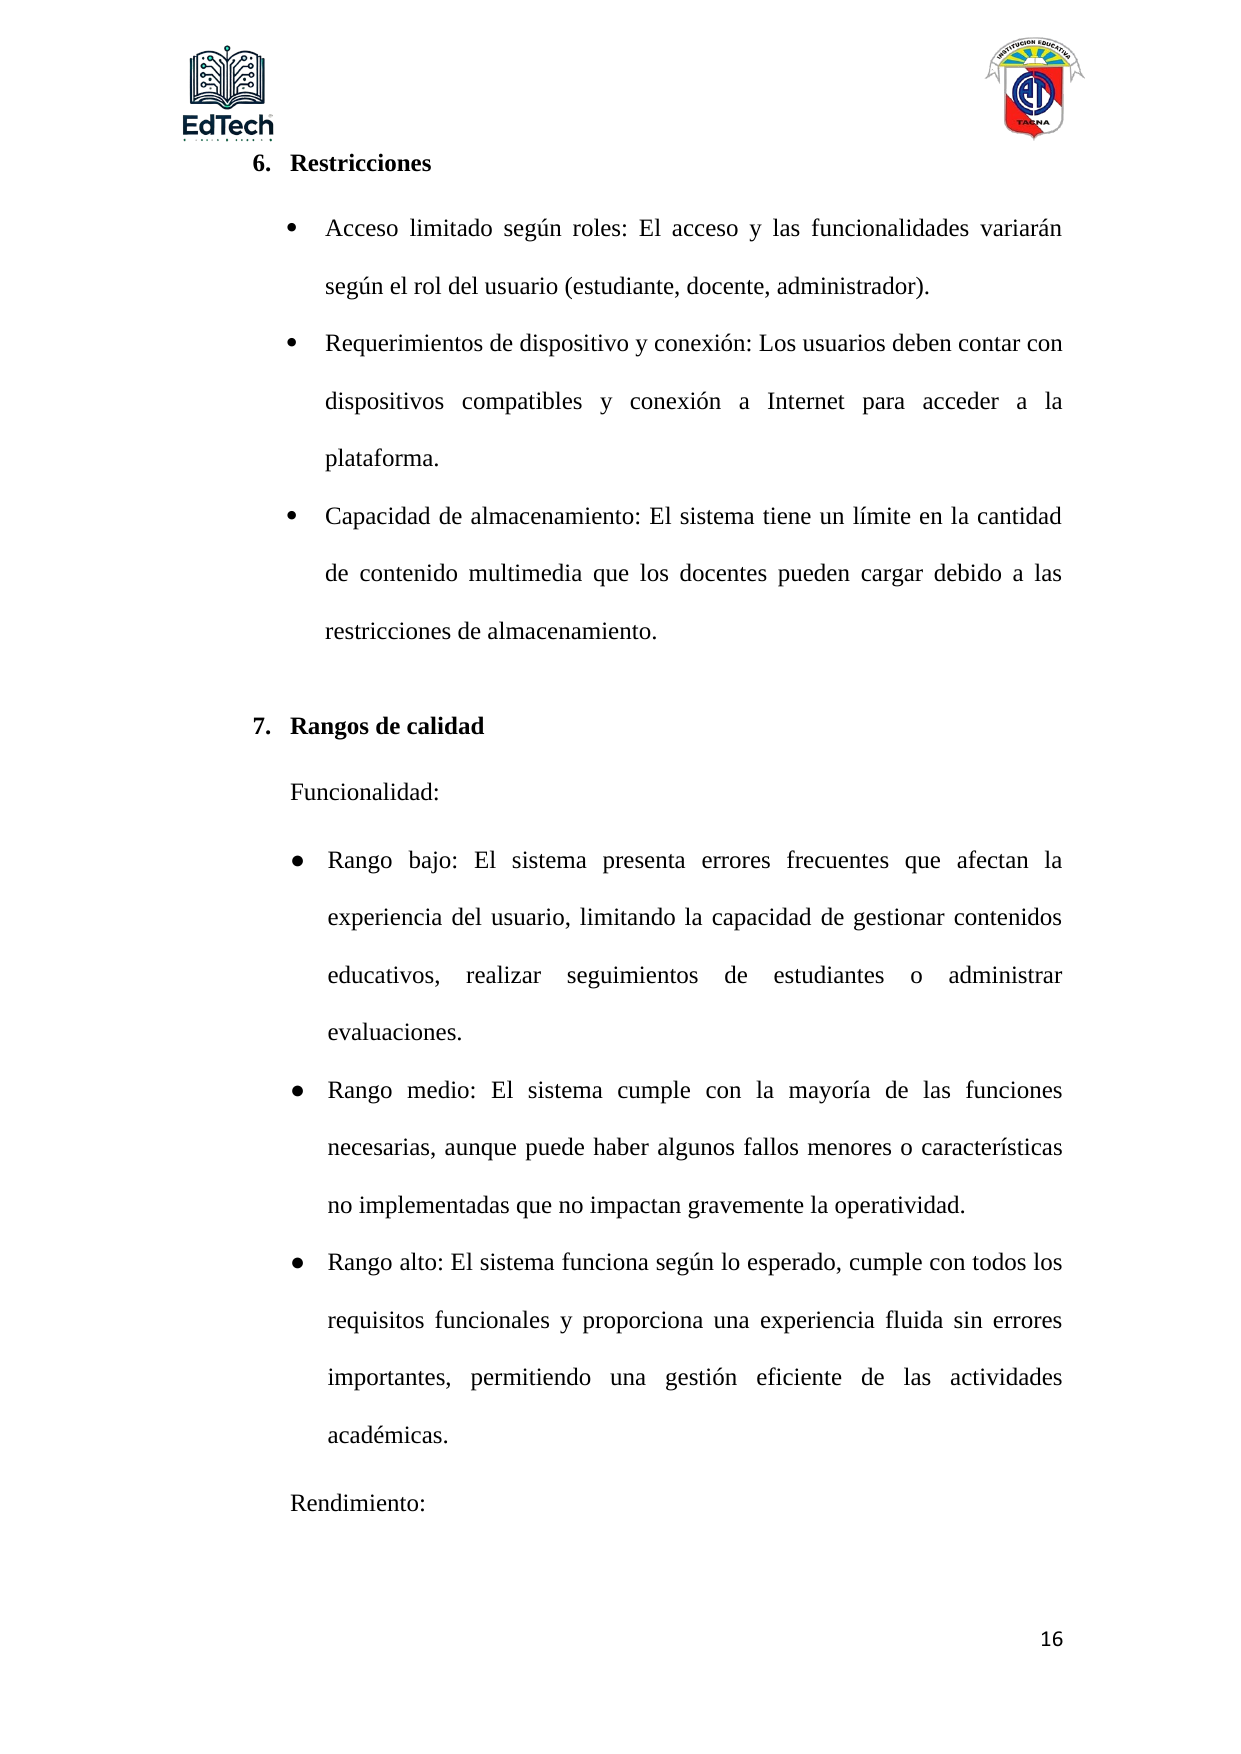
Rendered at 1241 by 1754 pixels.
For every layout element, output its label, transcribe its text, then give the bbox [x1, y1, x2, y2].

text Funcionalidad: [290, 777, 1063, 806]
list Requerimientos de dispositivo y conexión: Los usuarios deben contar con dispositivos compatibles y conexión a Internet para acceder a la plataforma. [287, 328, 1063, 472]
list Acceso limitado según roles: El acceso y las funcionalidades variarán según el rol del usuario (estudiante, docente, administrador). [287, 213, 1063, 300]
subtitle Restricciones [252, 148, 1063, 176]
picture [177, 36, 281, 144]
subtitle Rangos de calidad [252, 711, 1063, 740]
text Rendimiento: [290, 1488, 1063, 1516]
picture [983, 36, 1086, 142]
list Rango medio: El sistema cumple con la mayoría de las funciones necesarias, aunque puede haber algunos fallos menores o características no implementadas que no impactan gravemente la operatividad. [290, 1075, 1063, 1218]
list Rango alto: El sistema funciona según lo esperado, cumple con todos los requisitos funcionales y proporciona una experiencia fluida sin errores importantes, permitiendo una gestión eficiente de las actividades académicas. [290, 1247, 1063, 1448]
list Rango bajo: El sistema presenta errores frecuentes que afectan la experiencia del usuario, limitando la capacidad de gestionar contenidos educativos, realizar seguimientos de estudiantes o administrar evaluaciones. [290, 845, 1063, 1046]
list Capacidad de almacenamiento: El sistema tiene un límite en la cantidad de contenido multimedia que los docentes pueden cargar debido a las restricciones de almacenamiento. [287, 501, 1063, 645]
